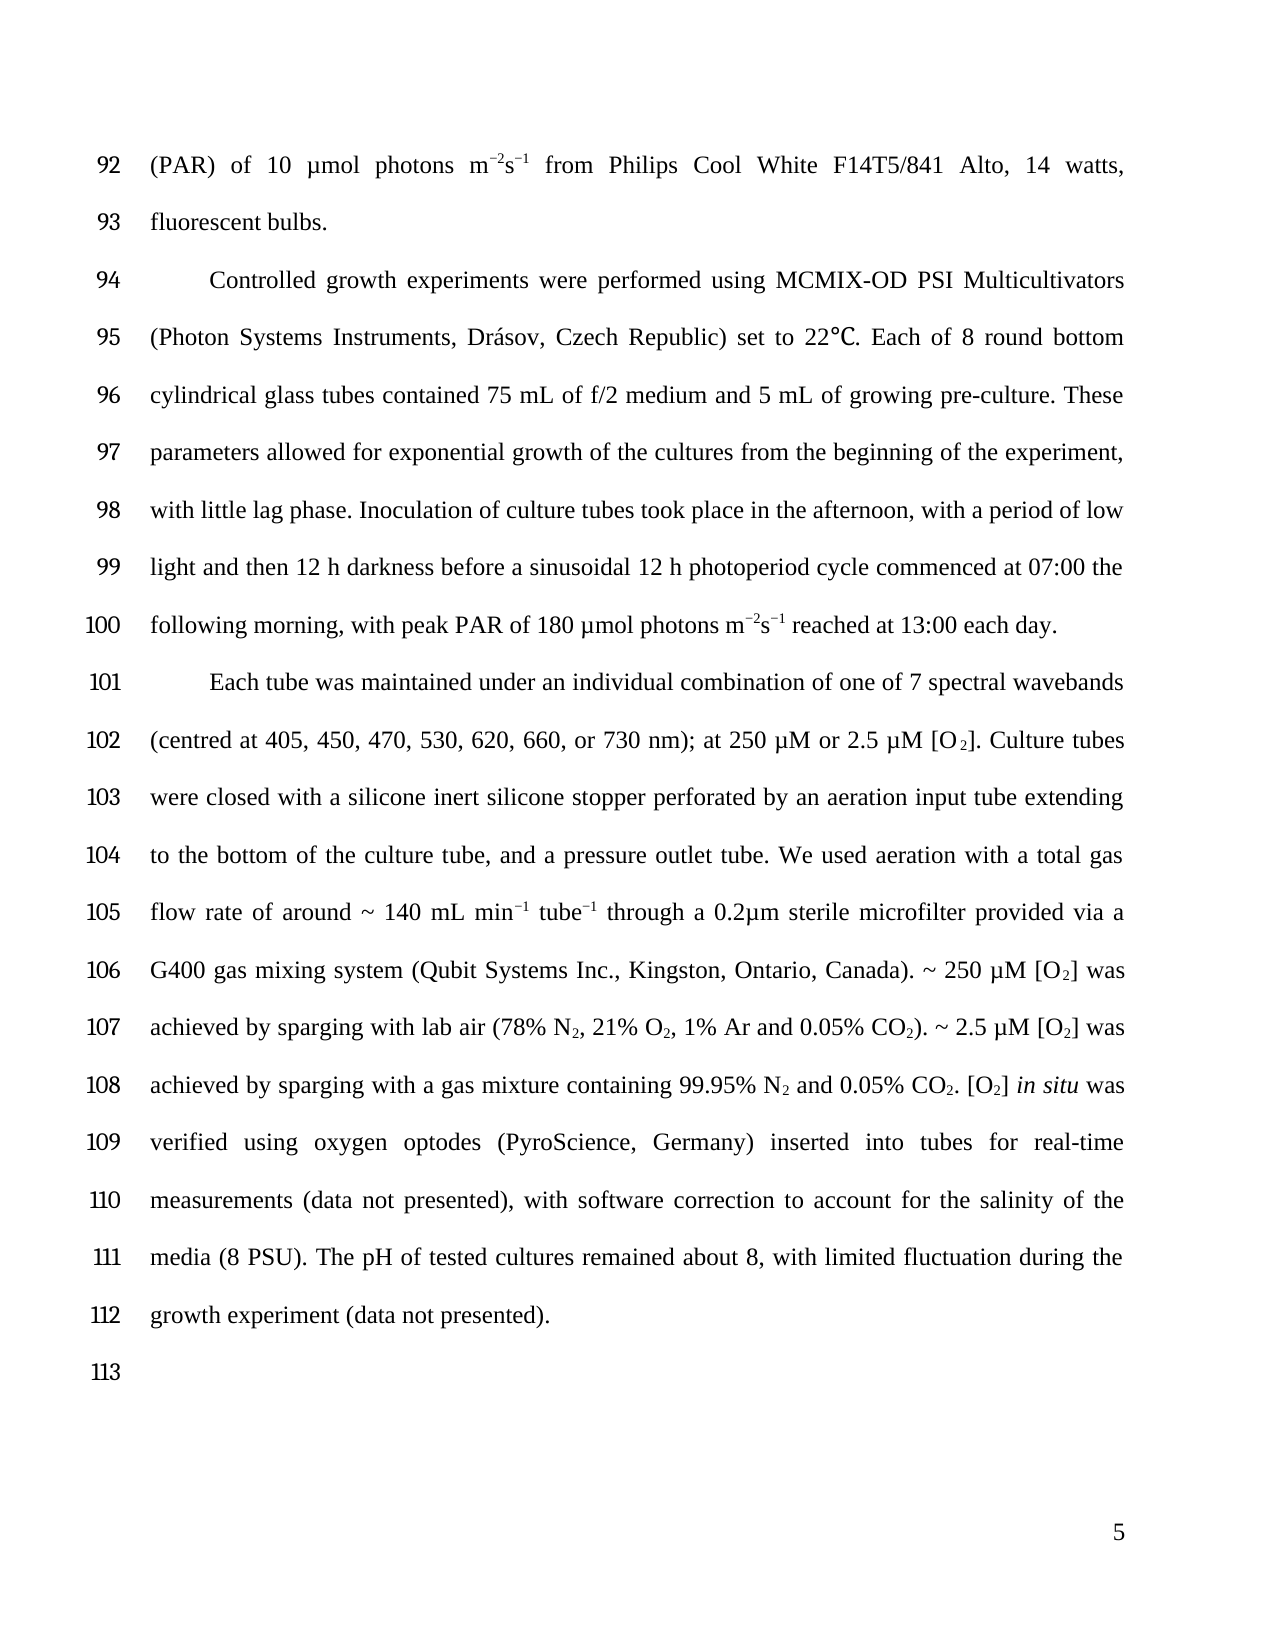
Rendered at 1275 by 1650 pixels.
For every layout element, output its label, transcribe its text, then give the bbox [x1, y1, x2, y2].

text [150, 150, 1125, 236]
text Each tube was maintained under an individual combination of one of 7 spectral wavebands (centred at 405, 450, 470, 530, 620, 660, or 730 nm); at 250 µM or 2.5 µM [O2]. Culture tubes were closed with a silicone inert silicone stopper perforated by an aeration input tube extending to the bottom of the culture tube, and a pressure outlet tube. We used aeration with a total gas flow rate of around ~ 140 mL min−1 tube−1 through a 0.2µm sterile microfilter provided via a G400 gas mixing system (Qubit Systems Inc., Kingston, Ontario, Canada). ~ 250 µM [O2] was achieved by sparging with lab air (78% N2, 21% O2, 1% Ar and 0.05% CO2). ~ 2.5 µM [O2] was achieved by sparging with a gas mixture containing 99.95% N2 and 0.05% CO2. [O2] in situ was verified using oxygen optodes (PyroScience, Germany) inserted into tubes for real-time measurements (data not presented), with software correction to account for the salinity of the media (8 PSU). The pH of tested cultures remained about 8, with limited fluctuation during the growth experiment (data not presented). [150, 667, 1125, 1329]
text Controlled growth experiments were performed using MCMIX-OD PSI Multicultivators (Photon Systems Instruments, Drásov, Czech Republic) set to 22℃. Each of 8 round bottom cylindrical glass tubes contained 75 mL of f/2 medium and 5 mL of growing pre-culture. These parameters allowed for exponential growth of the cultures from the beginning of the experiment, with little lag phase. Inoculation of culture tubes took place in the afternoon, with a period of low light and then 12 h darkness before a sinusoidal 12 h photoperiod cycle commenced at 07:00 the following morning, with peak PAR of 180 µmol photons m−2s−1 reached at 13:00 each day. [150, 265, 1125, 639]
